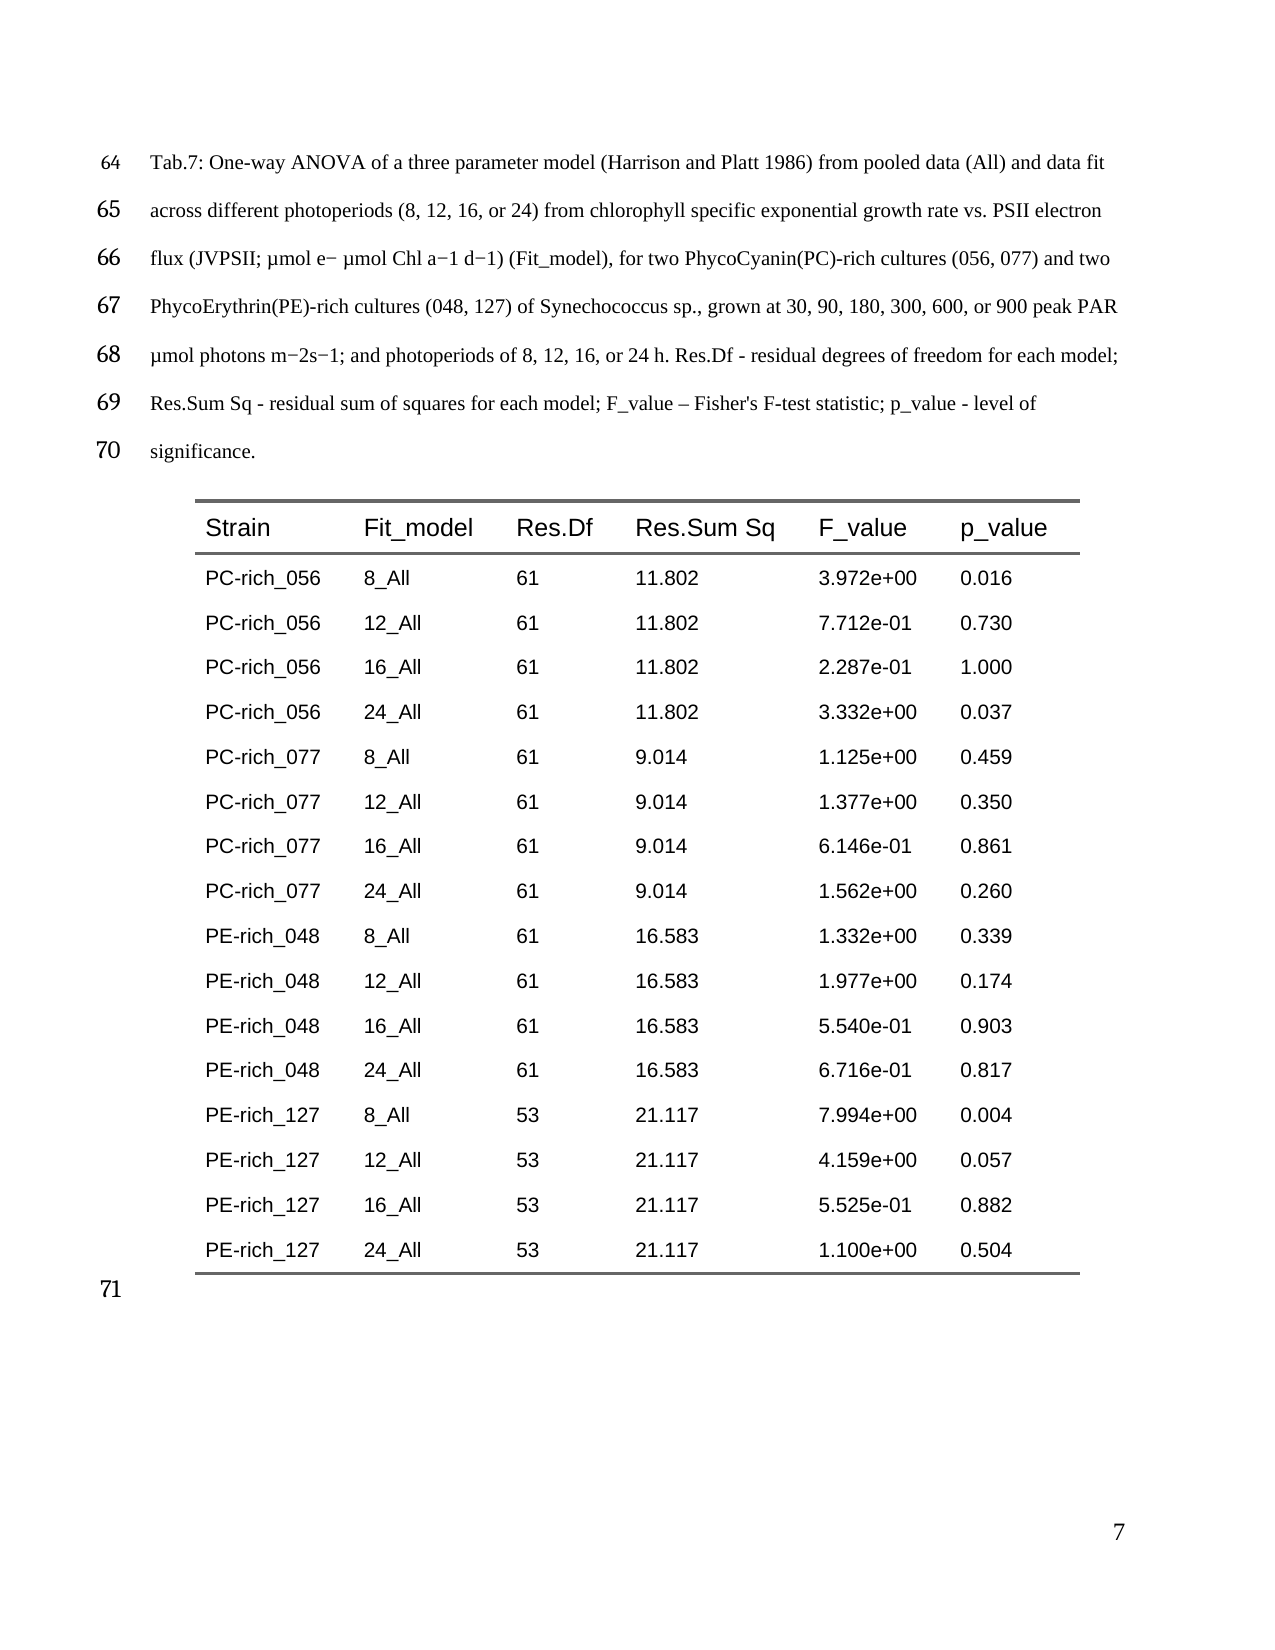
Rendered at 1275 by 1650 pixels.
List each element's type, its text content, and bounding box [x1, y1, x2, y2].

table_cell 8_All [353, 555, 506, 600]
table_cell 0.730 [950, 600, 1080, 645]
table_cell PE-rich_048 [195, 958, 353, 1003]
table_cell 9.014 [625, 869, 808, 913]
table_cell 1.100e+00 [808, 1227, 950, 1272]
table_cell 0.016 [950, 555, 1080, 600]
table_cell 24_All [353, 1048, 506, 1093]
table_cell 24_All [353, 690, 506, 734]
table_cell 5.540e-01 [808, 1003, 950, 1048]
table_cell PE-rich_127 [195, 1182, 353, 1227]
table_cell 21.117 [625, 1093, 808, 1137]
table_cell 61 [506, 779, 625, 824]
table_cell 53 [506, 1093, 625, 1137]
table_cell 12_All [353, 779, 506, 824]
table_cell 61 [506, 734, 625, 779]
table_cell PC-rich_077 [195, 779, 353, 824]
table_cell 53 [506, 1138, 625, 1182]
table_cell 0.350 [950, 779, 1080, 824]
table_cell 61 [506, 824, 625, 869]
table_cell 1.562e+00 [808, 869, 950, 913]
table_cell 16.583 [625, 1048, 808, 1093]
table_cell 5.525e-01 [808, 1182, 950, 1227]
table_cell 0.260 [950, 869, 1080, 913]
table_cell 16_All [353, 645, 506, 689]
table_cell 11.802 [625, 555, 808, 600]
table_cell PC-rich_056 [195, 690, 353, 734]
table_cell PE-rich_127 [195, 1138, 353, 1182]
table_cell 7.712e-01 [808, 600, 950, 645]
table_cell 8_All [353, 1093, 506, 1137]
table_cell 21.117 [625, 1227, 808, 1272]
table_cell 0.903 [950, 1003, 1080, 1048]
table_cell 9.014 [625, 824, 808, 869]
table_cell 16.583 [625, 914, 808, 958]
table_cell PC-rich_077 [195, 869, 353, 913]
table_cell 1.332e+00 [808, 914, 950, 958]
table_cell 3.332e+00 [808, 690, 950, 734]
table_cell 8_All [353, 914, 506, 958]
table_cell 0.057 [950, 1138, 1080, 1182]
table_cell 1.377e+00 [808, 779, 950, 824]
table_cell 61 [506, 645, 625, 689]
table_cell 1.977e+00 [808, 958, 950, 1003]
table_cell 6.716e-01 [808, 1048, 950, 1093]
table_cell 0.504 [950, 1227, 1080, 1272]
table_cell 61 [506, 1048, 625, 1093]
table_cell 61 [506, 869, 625, 913]
table_cell 16_All [353, 824, 506, 869]
table_cell 61 [506, 690, 625, 734]
table_cell PE-rich_048 [195, 1003, 353, 1048]
table_cell 61 [506, 914, 625, 958]
table_cell PE-rich_048 [195, 914, 353, 958]
table_cell 0.817 [950, 1048, 1080, 1093]
table_cell 16_All [353, 1182, 506, 1227]
table_cell 24_All [353, 869, 506, 913]
table_cell 61 [506, 1003, 625, 1048]
table_cell 21.117 [625, 1138, 808, 1182]
table_cell PC-rich_056 [195, 555, 353, 600]
table_cell PC-rich_077 [195, 734, 353, 779]
table_header Res.Df [506, 503, 625, 552]
table_cell PC-rich_056 [195, 600, 353, 645]
table_cell 11.802 [625, 690, 808, 734]
table_header Res.Sum Sq [625, 503, 808, 552]
table_cell 61 [506, 958, 625, 1003]
table_cell 0.882 [950, 1182, 1080, 1227]
table_cell 11.802 [625, 600, 808, 645]
table_cell 12_All [353, 1138, 506, 1182]
table_cell 4.159e+00 [808, 1138, 950, 1182]
table_cell 12_All [353, 958, 506, 1003]
table_cell 2.287e-01 [808, 645, 950, 689]
text Tab.7: One-way ANOVA of a three parameter model (Harrison and Platt 1986) from pooled data (All) and data fit across different photoperiods (8, 12, 16, or 24) from chlorophyll specific exponential growth rate vs. PSII electron flux (JVPSII; µmol e− µmol Chl a−1 d−1) (Fit_model), for two PhycoCyanin(PC)-rich cultures (056, 077) and two PhycoErythrin(PE)-rich cultures (048, 127) of Synechococcus sp., grown at 30, 90, 180, 300, 600, or 900 peak PAR µmol photons m−2s−1; and photoperiods of 8, 12, 16, or 24 h. Res.Df - residual degrees of freedom for each model; Res.Sum Sq - residual sum of squares for each model; F_value – Fisher's F-test statistic; p_value - level of significance. [150, 150, 1125, 463]
table_cell 0.861 [950, 824, 1080, 869]
table_cell 11.802 [625, 645, 808, 689]
table_cell 61 [506, 600, 625, 645]
table_cell 0.004 [950, 1093, 1080, 1137]
table_cell 16.583 [625, 958, 808, 1003]
table_header p_value [950, 503, 1080, 552]
table_cell 0.459 [950, 734, 1080, 779]
table_cell PE-rich_127 [195, 1227, 353, 1272]
table_cell 9.014 [625, 779, 808, 824]
table_header Fit_model [353, 503, 506, 552]
table_cell 24_All [353, 1227, 506, 1272]
table_cell 0.339 [950, 914, 1080, 958]
table_cell 8_All [353, 734, 506, 779]
table_cell 53 [506, 1182, 625, 1227]
table_cell 1.125e+00 [808, 734, 950, 779]
table_cell PE-rich_048 [195, 1048, 353, 1093]
table_cell 53 [506, 1227, 625, 1272]
table_cell 1.000 [950, 645, 1080, 689]
table_cell PC-rich_077 [195, 824, 353, 869]
table_cell 16_All [353, 1003, 506, 1048]
table_cell 21.117 [625, 1182, 808, 1227]
table_cell 16.583 [625, 1003, 808, 1048]
table_cell 3.972e+00 [808, 555, 950, 600]
table_cell 61 [506, 555, 625, 600]
table_header F_value [808, 503, 950, 552]
table_header Strain [195, 503, 353, 552]
table_cell PC-rich_056 [195, 645, 353, 689]
table_cell 0.174 [950, 958, 1080, 1003]
table_cell 9.014 [625, 734, 808, 779]
table_cell 0.037 [950, 690, 1080, 734]
table_cell 6.146e-01 [808, 824, 950, 869]
table_cell PE-rich_127 [195, 1093, 353, 1137]
table_cell 12_All [353, 600, 506, 645]
table_cell 7.994e+00 [808, 1093, 950, 1137]
